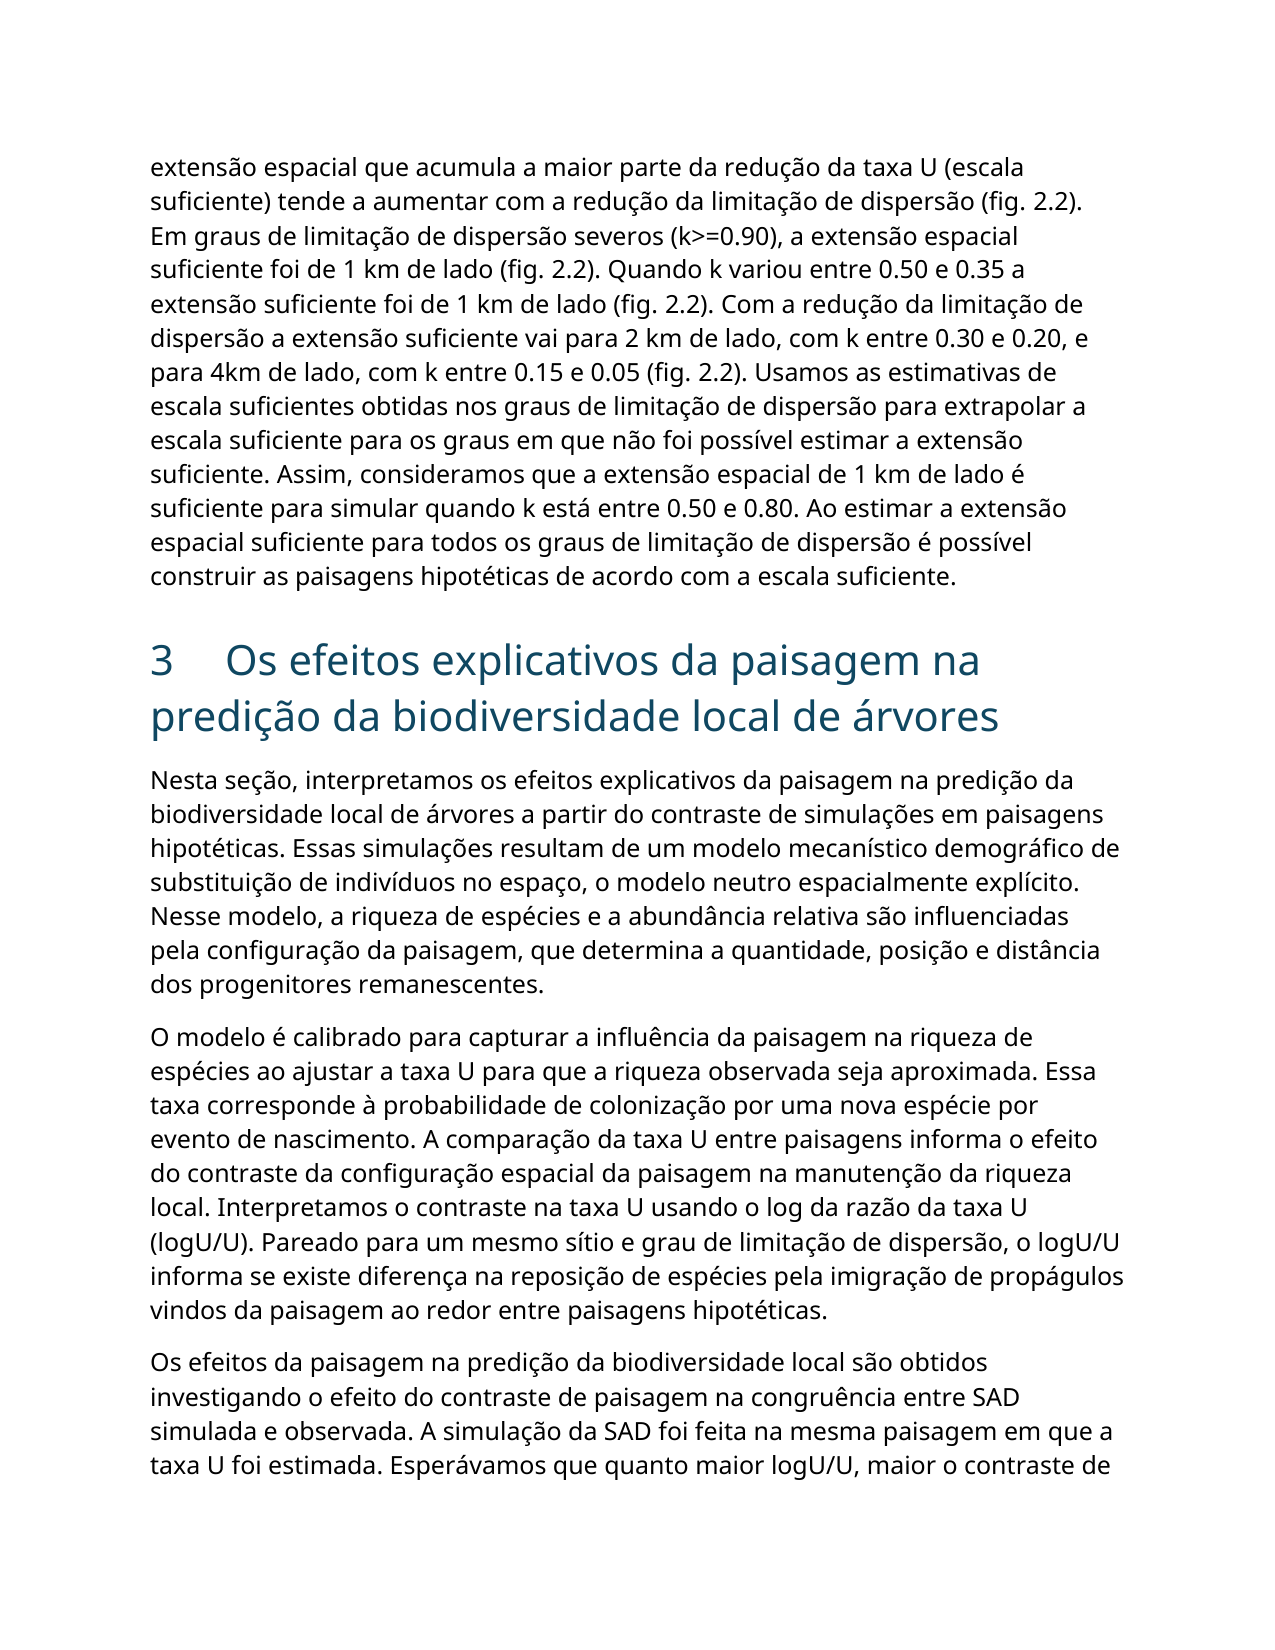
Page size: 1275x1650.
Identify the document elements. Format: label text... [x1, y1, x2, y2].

subtitle 3 Os efeitos explicativos da paisagem na predição da biodiversidade local de árvores [150, 630, 1125, 744]
text Nesta seção, interpretamos os efeitos explicativos da paisagem na predição da biodiversidade local de árvores a partir do contraste de simulações em paisagens hipotéticas. Essas simulações resultam de um modelo mecanístico demográfico de substituição de indivíduos no espaço, o modelo neutro espacialmente explícito. Nesse modelo, a riqueza de espécies e a abundância relativa são influenciadas pela configuração da paisagem, que determina a quantidade, posição e distância dos progenitores remanescentes. [150, 763, 1125, 1001]
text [150, 150, 1125, 593]
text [150, 1345, 1125, 1481]
text O modelo é calibrado para capturar a influência da paisagem na riqueza de espécies ao ajustar a taxa U para que a riqueza observada seja aproximada. Essa taxa corresponde à probabilidade de colonização por uma nova espécie por evento de nascimento. A comparação da taxa U entre paisagens informa o efeito do contraste da configuração espacial da paisagem na manutenção da riqueza local. Interpretamos o contraste na taxa U usando o log da razão da taxa U (logU/U). Pareado para um mesmo sítio e grau de limitação de dispersão, o logU/U informa se existe diferença na reposição de espécies pela imigração de propágulos vindos da paisagem ao redor entre paisagens hipotéticas. [150, 1020, 1125, 1326]
